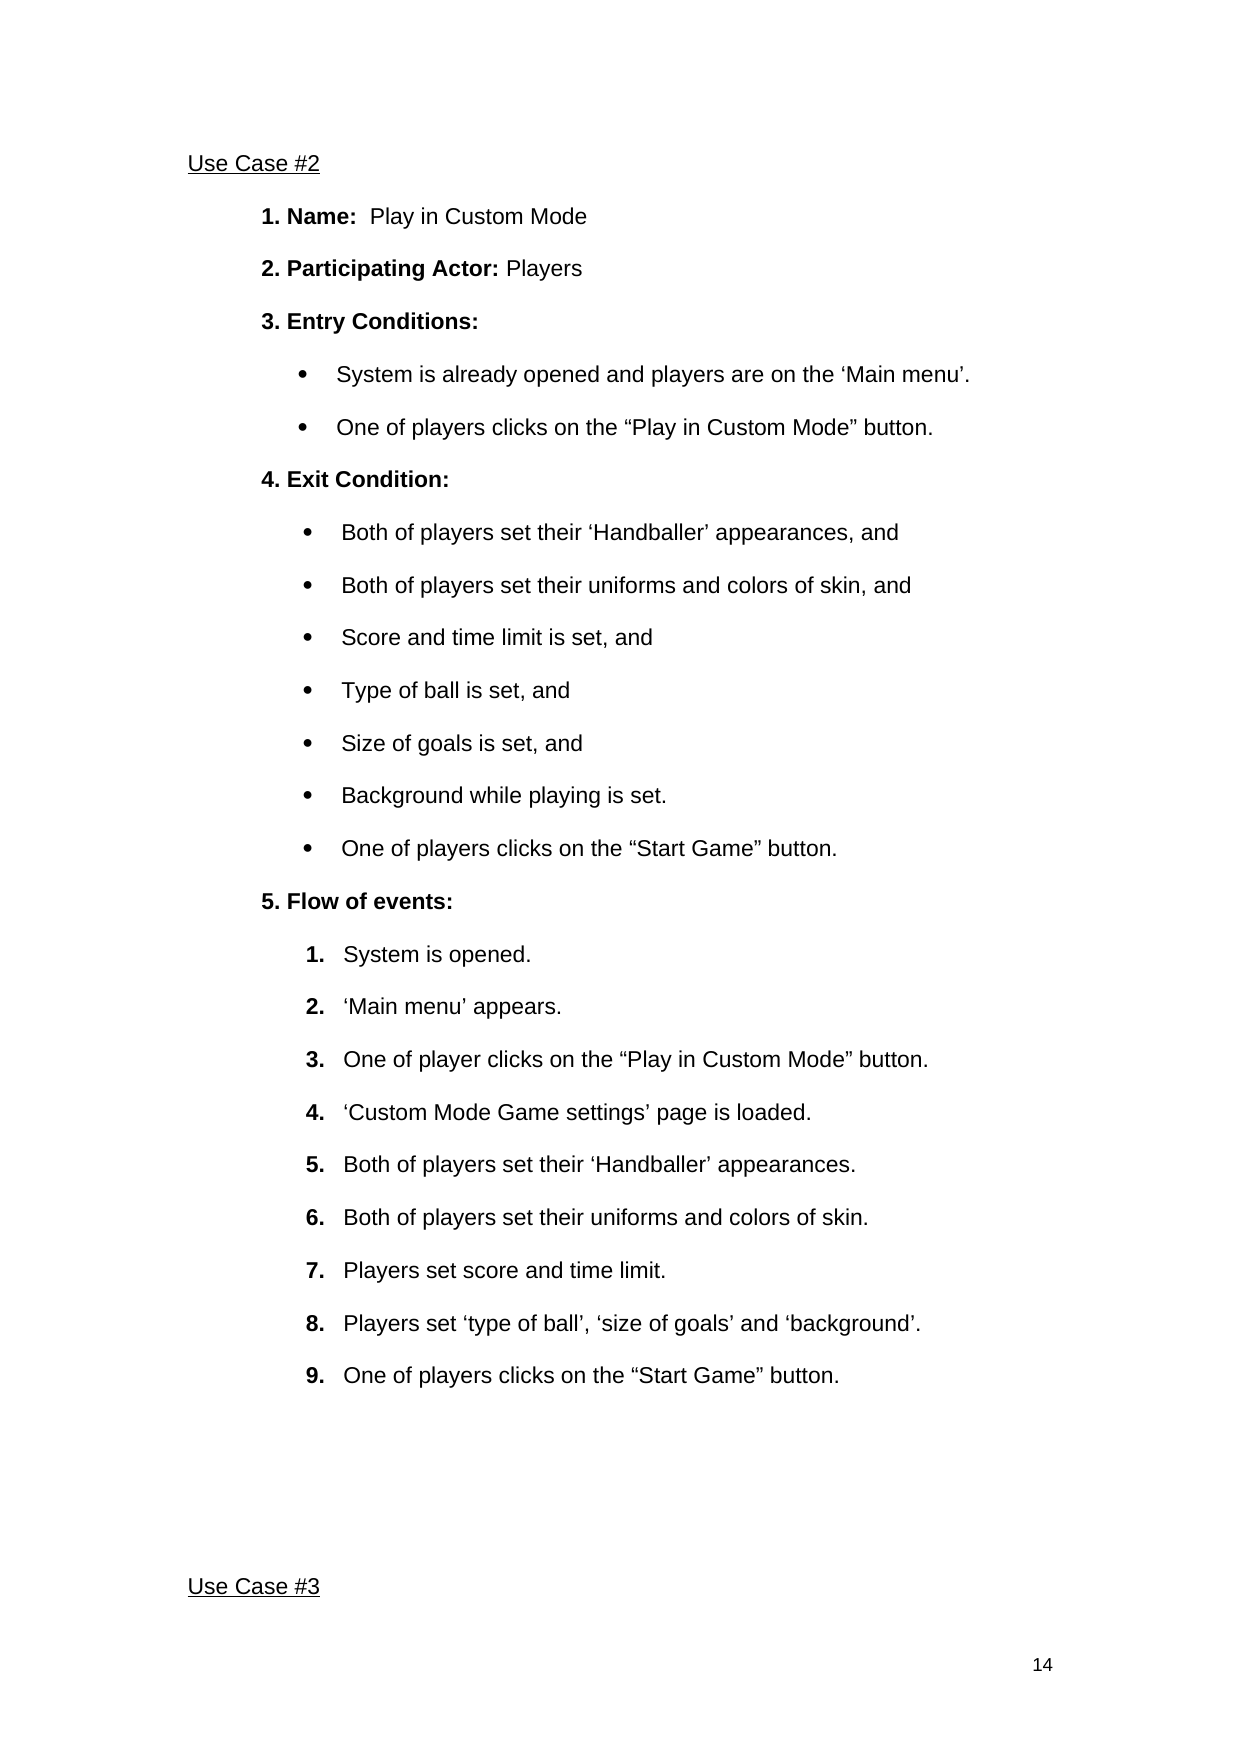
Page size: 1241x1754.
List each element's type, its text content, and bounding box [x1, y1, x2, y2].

list One of player clicks on the “Play in Custom Mode” button. [306, 1046, 1053, 1072]
text 4. Exit Condition: [187, 466, 1053, 493]
list Size of goals is set, and [303, 730, 1053, 756]
text 5. Flow of events: [187, 888, 1053, 914]
list Both of players set their uniforms and colors of skin, and [303, 572, 1053, 598]
text 1. Name: Play in Custom Mode [187, 203, 1053, 229]
text 2. Participating Actor: Players [187, 255, 1053, 282]
list ‘Main menu’ appears. [306, 993, 1053, 1020]
list Both of players set their uniforms and colors of skin. [306, 1204, 1053, 1231]
text Use Case #2 [187, 150, 1053, 176]
list Score and time limit is set, and [303, 624, 1053, 651]
list Both of players set their ‘Handballer’ appearances, and [303, 519, 1053, 545]
text 3. Entry Conditions: [187, 308, 1053, 334]
list System is opened. [306, 941, 1053, 967]
list One of players clicks on the “Start Game” button. [303, 835, 1053, 862]
list Players set ‘type of ball’, ‘size of goals’ and ‘background’. [306, 1309, 1053, 1336]
list One of players clicks on the “Start Game” button. [306, 1362, 1053, 1389]
list System is already opened and players are on the ‘Main menu’. [299, 361, 1053, 387]
list One of players clicks on the “Play in Custom Mode” button. [299, 413, 1053, 440]
list Players set score and time limit. [306, 1257, 1053, 1283]
list Both of players set their ‘Handballer’ appearances. [306, 1151, 1053, 1178]
list ‘Custom Mode Game settings’ page is loaded. [306, 1099, 1053, 1125]
text Use Case #3 [187, 1573, 1053, 1599]
list Background while playing is set. [303, 782, 1053, 809]
list Type of ball is set, and [303, 677, 1053, 703]
